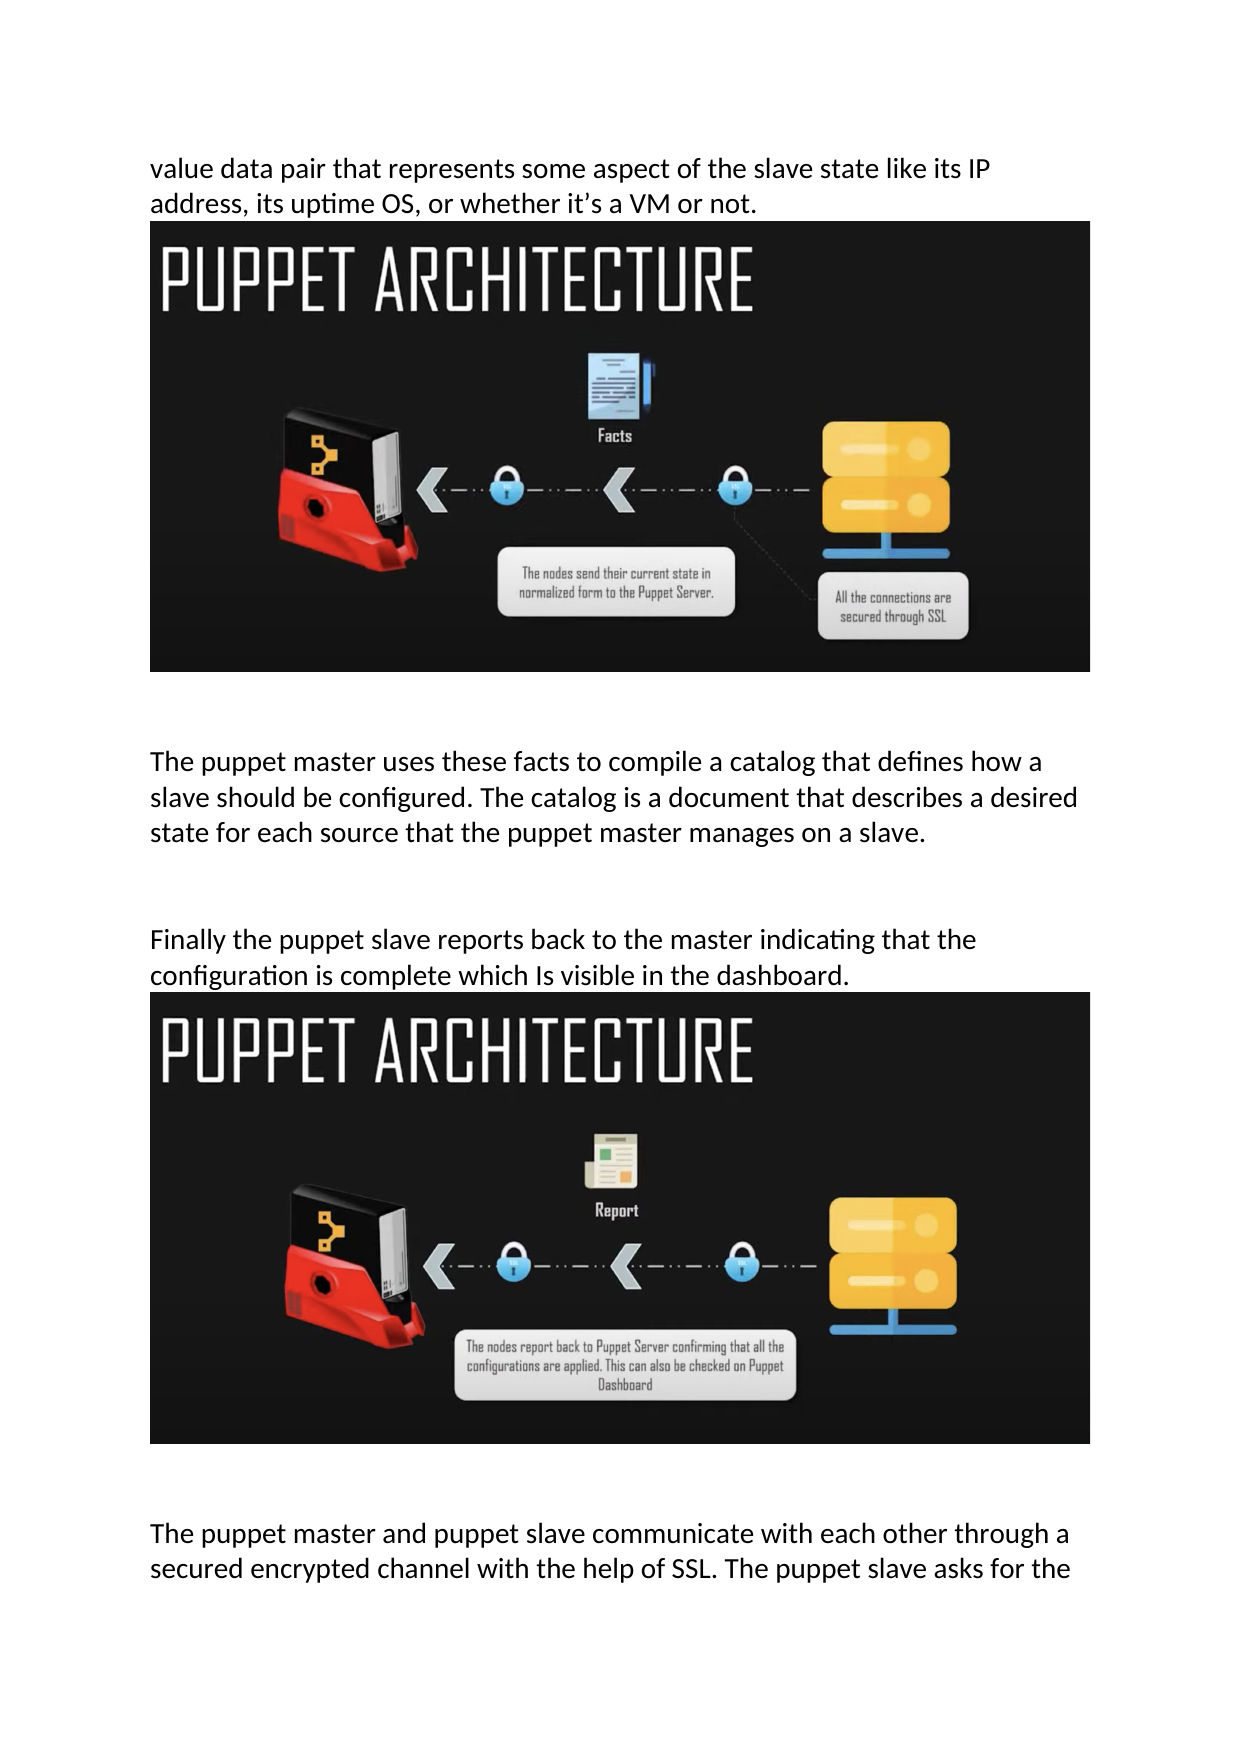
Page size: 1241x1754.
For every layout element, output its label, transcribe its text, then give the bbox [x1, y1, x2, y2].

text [150, 1515, 1090, 1586]
picture [150, 221, 1091, 672]
picture [150, 992, 1091, 1444]
text The puppet master uses these facts to compile a catalog that defines how a slave should be configured. The catalog is a document that describes a desired state for each source that the puppet master manages on a slave. [150, 743, 1090, 850]
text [150, 150, 1090, 221]
text Finally the puppet slave reports back to the master indicating that the configuration is complete which Is visible in the dashboard. [150, 921, 1090, 992]
